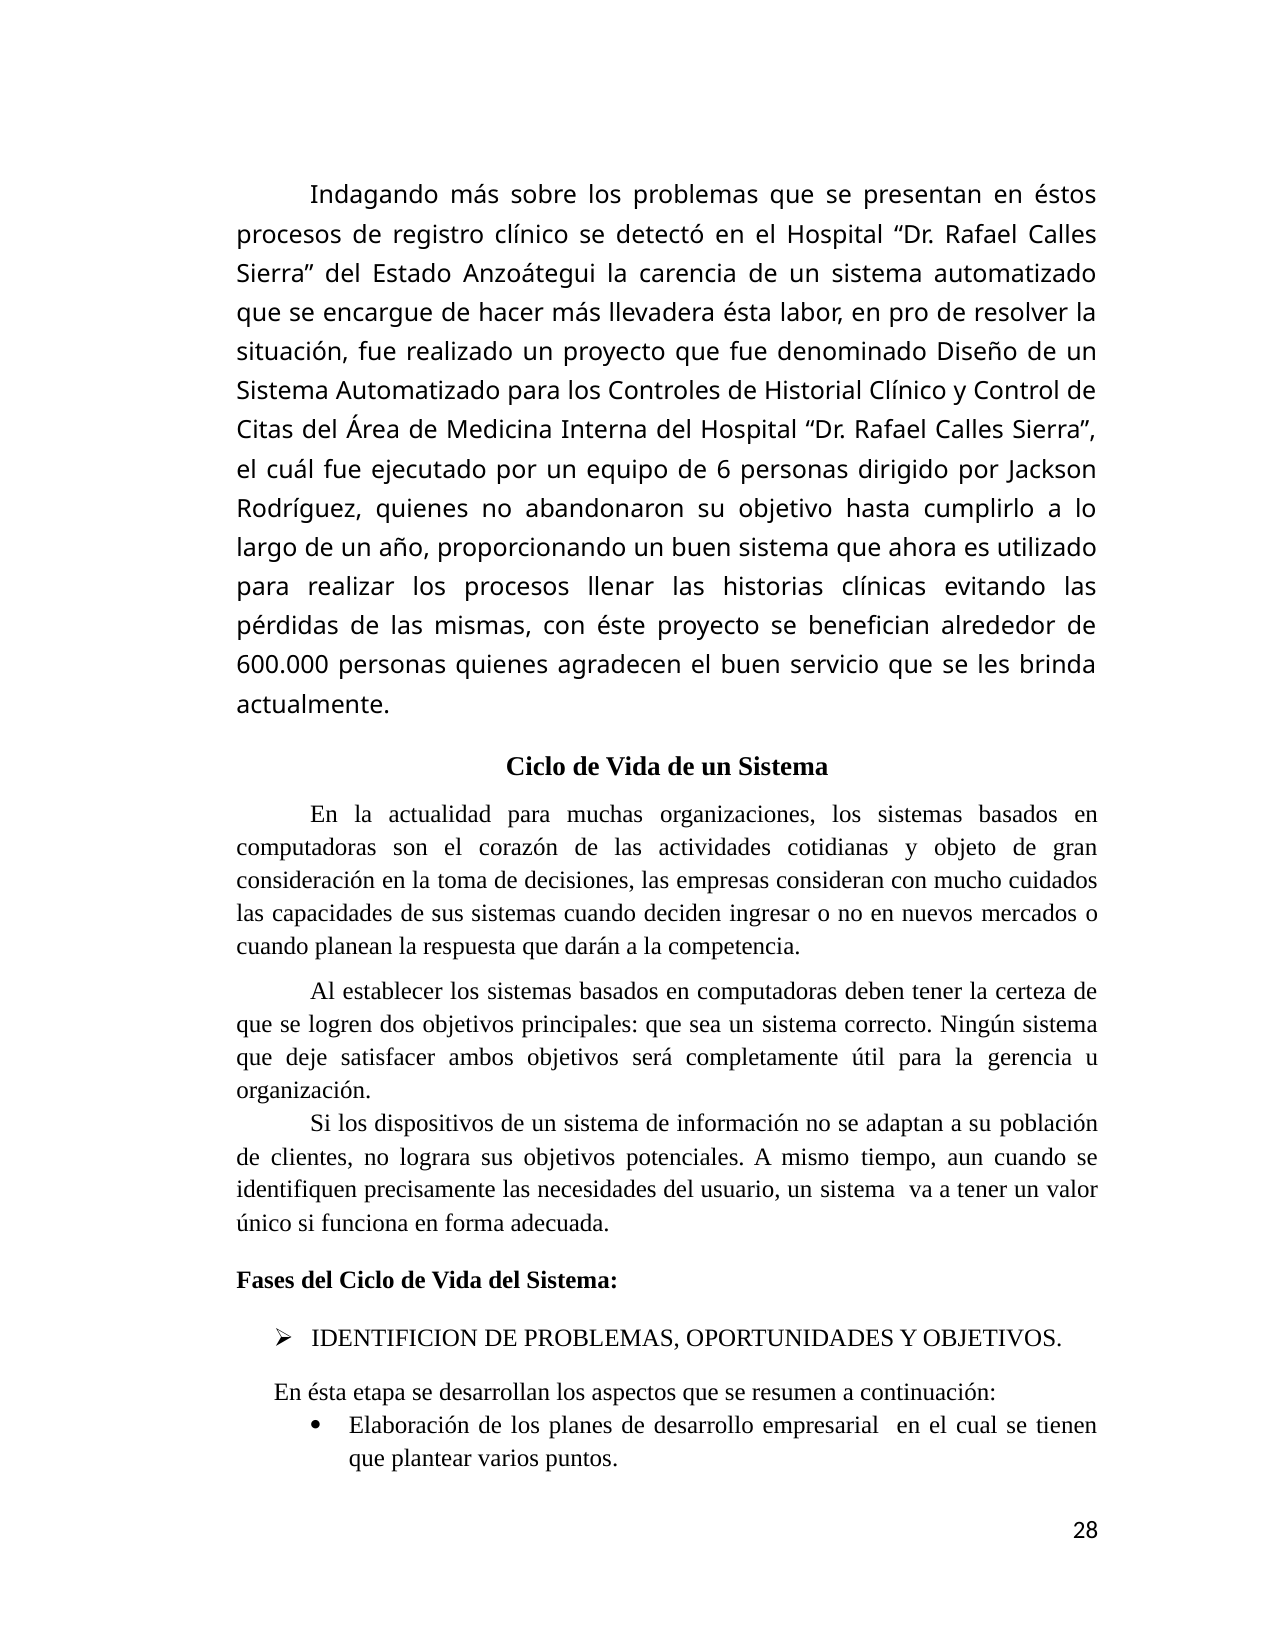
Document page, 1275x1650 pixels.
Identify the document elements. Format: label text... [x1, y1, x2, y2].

text En la actualidad para muchas organizaciones, los sistemas basados en computadoras son el corazón de las actividades cotidianas y objeto de gran consideración en la toma de decisiones, las empresas consideran con mucho cuidados las capacidades de sus sistemas cuando deciden ingresar o no en nuevos mercados o cuando planean la respuesta que darán a la competencia. [236, 799, 1098, 960]
list Elaboración de los planes de desarrollo empresarial en el cual se tienen que plantear varios puntos. [311, 1410, 1098, 1472]
list IDENTIFICION DE PROBLEMAS, OPORTUNIDADES Y OBJETIVOS. [274, 1323, 1098, 1352]
text En ésta etapa se desarrollan los aspectos que se resumen a continuación: [236, 1377, 1098, 1406]
text Si los dispositivos de un sistema de información no se adaptan a su población de clientes, no lograra sus objetivos potenciales. A mismo tiempo, aun cuando se identifiquen precisamente las necesidades del usuario, un sistema va a tener un valor único si funciona en forma adecuada. [236, 1108, 1098, 1236]
text Fases del Ciclo de Vida del Sistema: [236, 1266, 1098, 1294]
text Al establecer los sistemas basados en computadoras deben tener la certeza de que se logren dos objetivos principales: que sea un sistema correcto. Ningún sistema que deje satisfacer ambos objetivos será completamente útil para la gerencia u organización. [236, 976, 1098, 1104]
text Indagando más sobre los problemas que se presentan en éstos procesos de registro clínico se detectó en el Hospital “Dr. Rafael Calles Sierra” del Estado Anzoátegui la carencia de un sistema automatizado que se encargue de hacer más llevadera ésta labor, en pro de resolver la situación, fue realizado un proyecto que fue denominado Diseño de un Sistema Automatizado para los Controles de Historial Clínico y Control de Citas del Área de Medicina Interna del Hospital “Dr. Rafael Calles Sierra”, el cuál fue ejecutado por un equipo de 6 personas dirigido por Jackson Rodríguez, quienes no abandonaron su objetivo hasta cumplirlo a lo largo de un año, proporcionando un buen sistema que ahora es utilizado para realizar los procesos llenar las historias clínicas evitando las pérdidas de las mismas, con éste proyecto se benefician alrededor de 600.000 personas quienes agradecen el buen servicio que se les brinda actualmente. [236, 177, 1098, 720]
text Ciclo de Vida de un Sistema [236, 751, 1098, 782]
